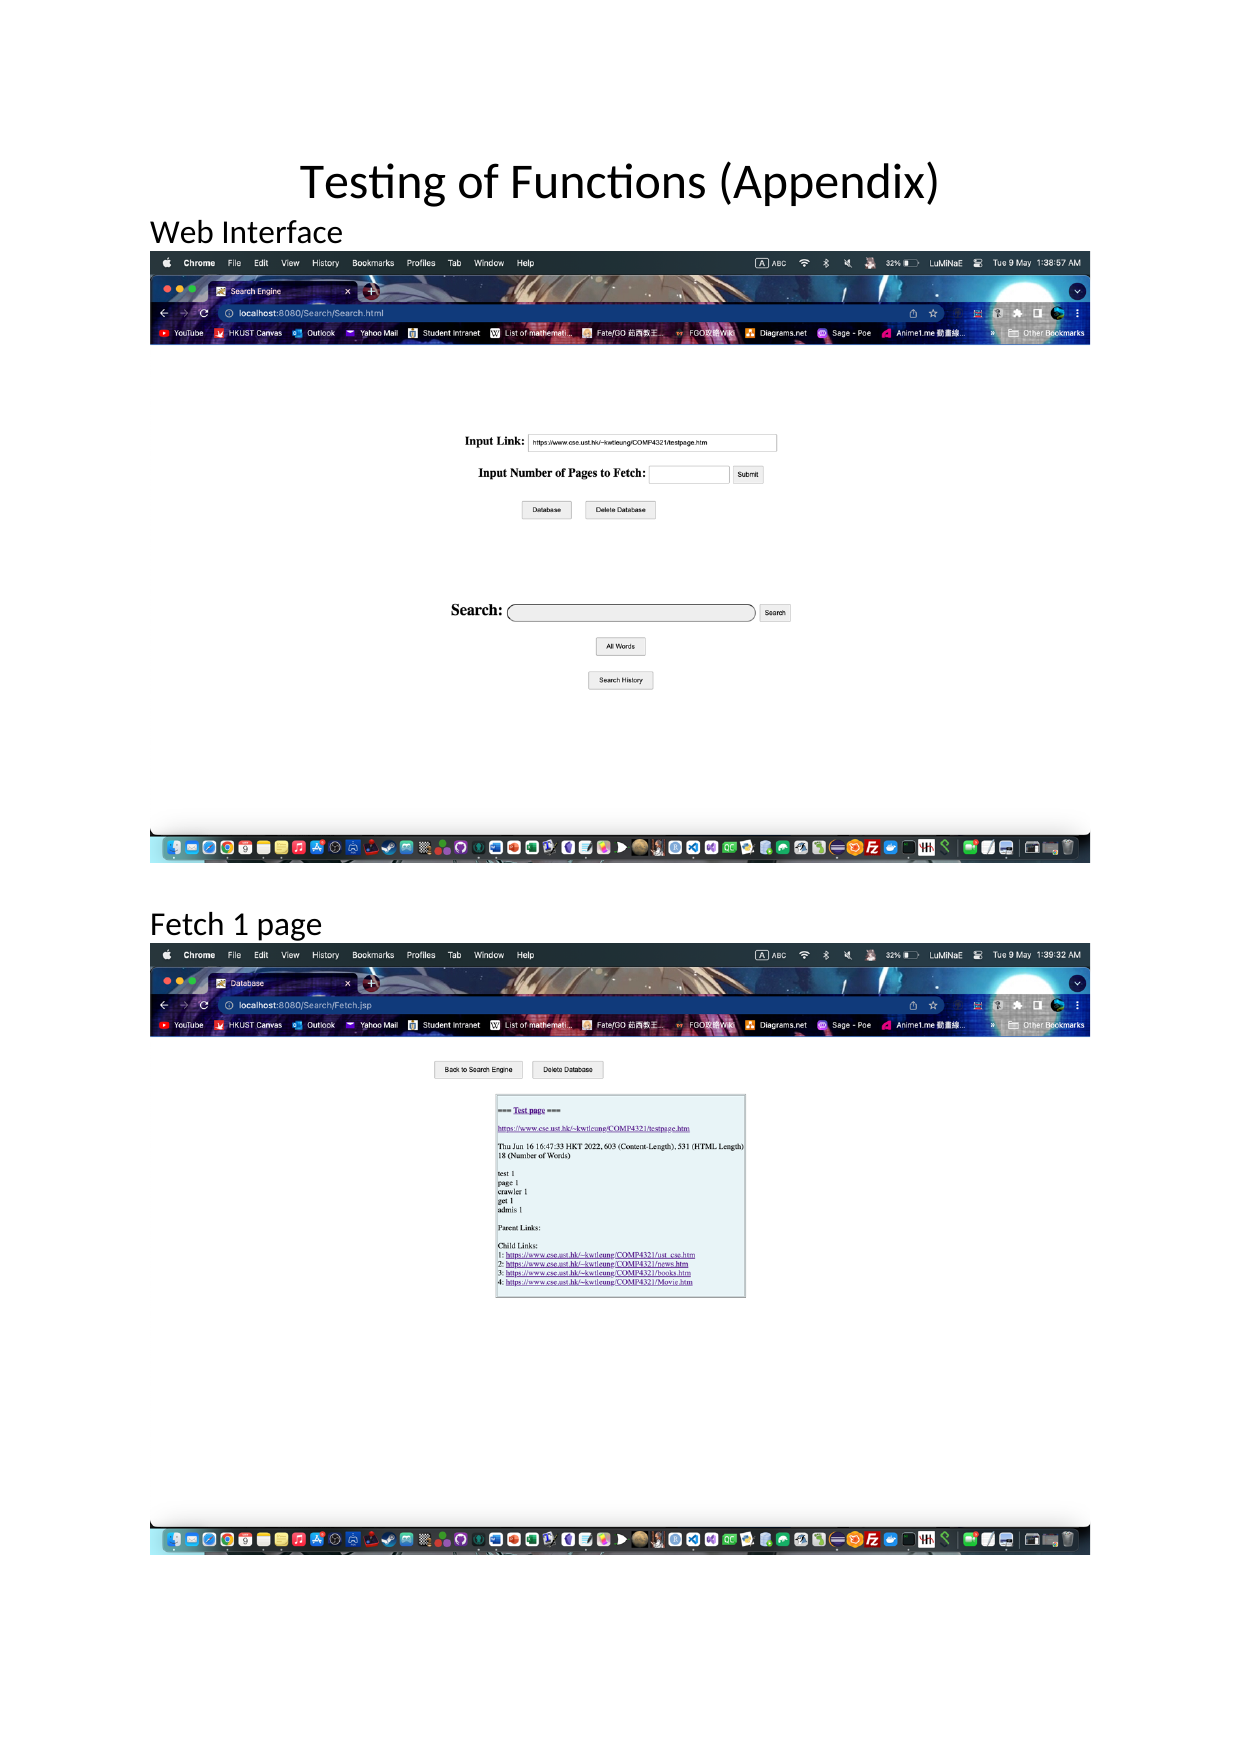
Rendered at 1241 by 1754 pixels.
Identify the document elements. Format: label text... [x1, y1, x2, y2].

picture [150, 943, 1091, 1555]
text Testing of Functions (Appendix) [150, 150, 1090, 211]
picture [150, 251, 1091, 863]
text Fetch 1 page [150, 903, 1090, 943]
text Web Interface [150, 211, 1090, 251]
